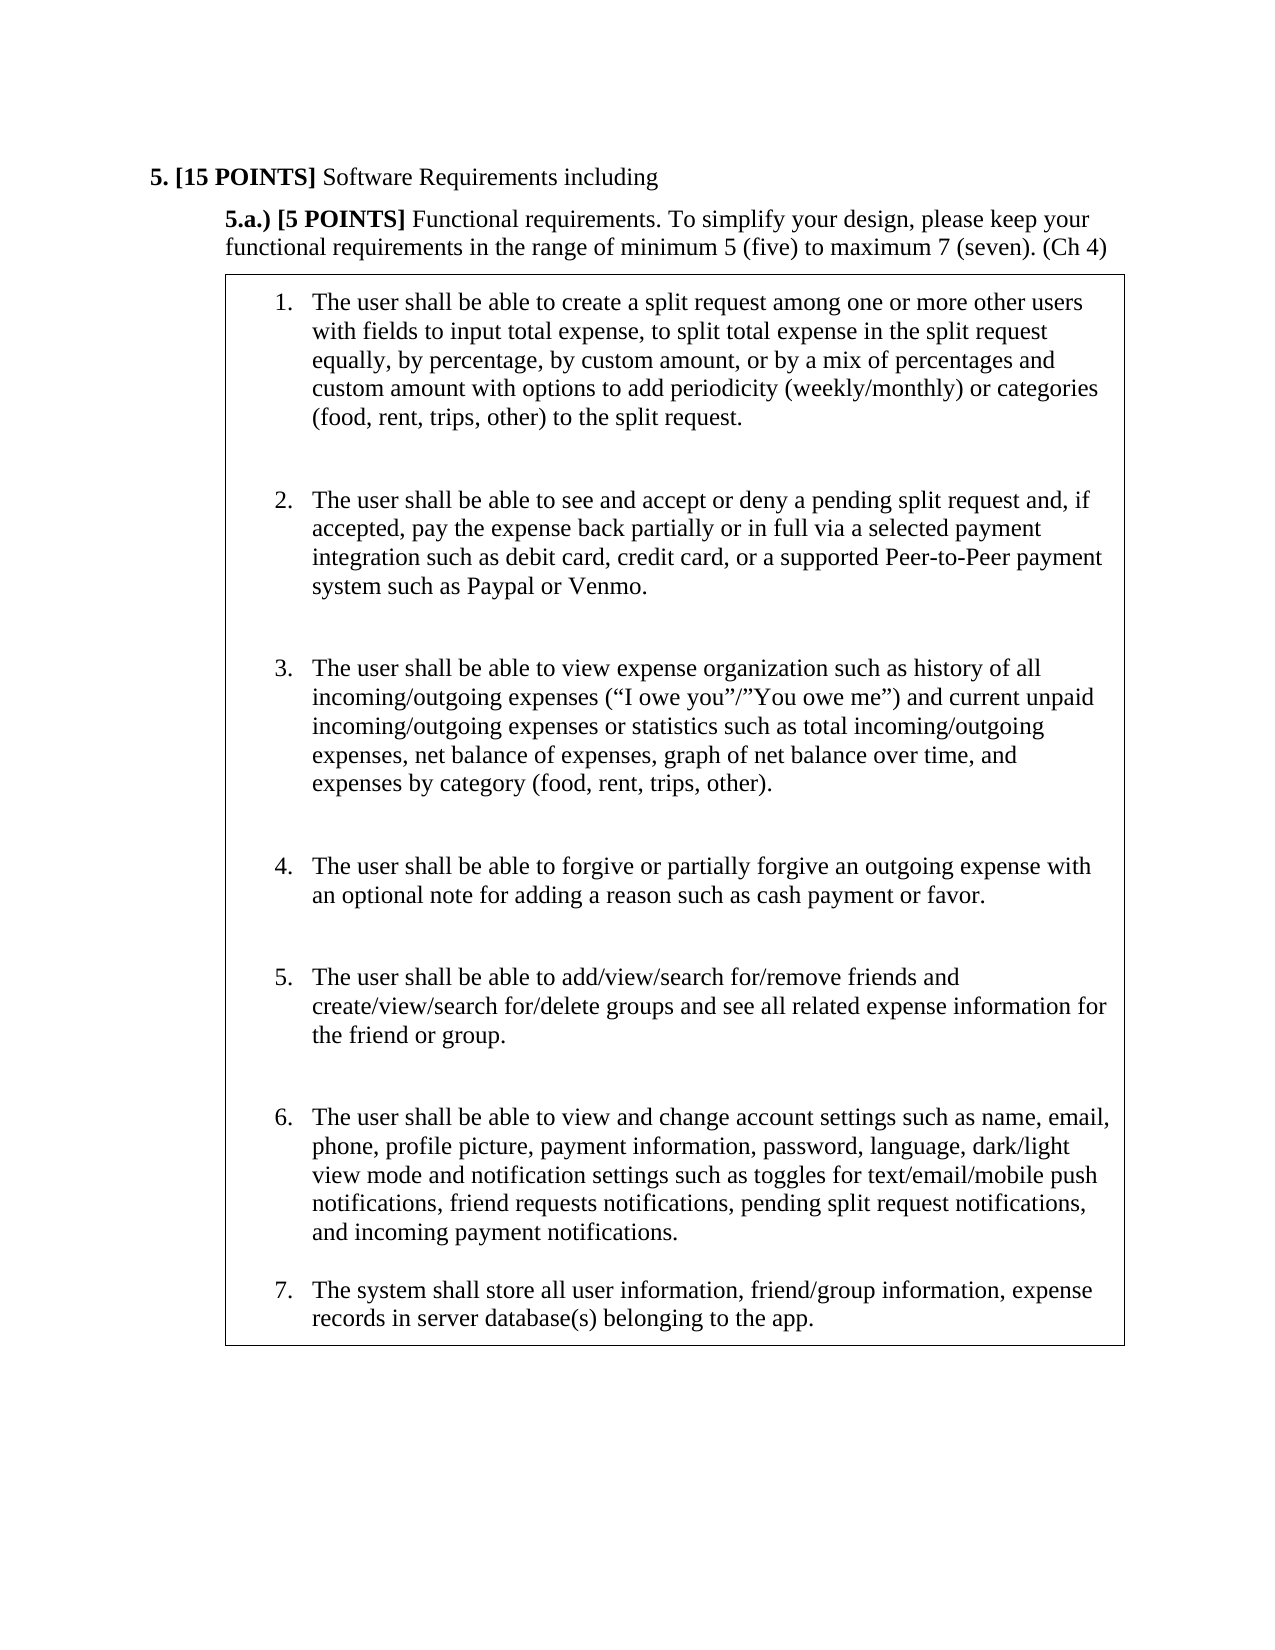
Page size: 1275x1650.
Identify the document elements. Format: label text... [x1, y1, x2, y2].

text 5.a.) [5 POINTS] Functional requirements. To simplify your design, please keep your functional requirements in the range of minimum 5 (five) to maximum 7 (seven). (Ch 4) [225, 204, 1125, 261]
table_header The user shall be able to create a split request among one or more other users with fields to input total expense, to split total expense in the split request equally, by percentage, by custom amount, or by a mix of percentages and custom amount with options to add periodicity (weekly/monthly) or categories (food, rent, trips, other) to the split request. The user shall be able to see and accept or deny a pending split request and, if accepted, pay the expense back partially or in full via a selected payment integration such as debit card, credit card, or a supported Peer-to-Peer payment system such as Paypal or Venmo. The user shall be able to view expense organization such as history of all incoming/outgoing expenses (“I owe you”/”You owe me”) and current unpaid incoming/outgoing expenses or statistics such as total incoming/outgoing expenses, net balance of expenses, graph of net balance over time, and expenses by category (food, rent, trips, other). The user shall be able to forgive or partially forgive an outgoing expense with an optional note for adding a reason such as cash payment or favor. The user shall be able to add/view/search for/remove friends and create/view/search for/delete groups and see all related expense information for the friend or group. The user shall be able to view and change account settings such as name, email, phone, profile picture, payment information, password, language, dark/light view mode and notification settings such as toggles for text/email/mobile push notifications, friend requests notifications, pending split request notifications, and incoming payment notifications. The system shall store all user information, friend/group information, expense records in server database(s) belonging to the app. [226, 275, 1124, 1345]
text 5. [15 POINTS] Software Requirements including [150, 162, 1125, 191]
